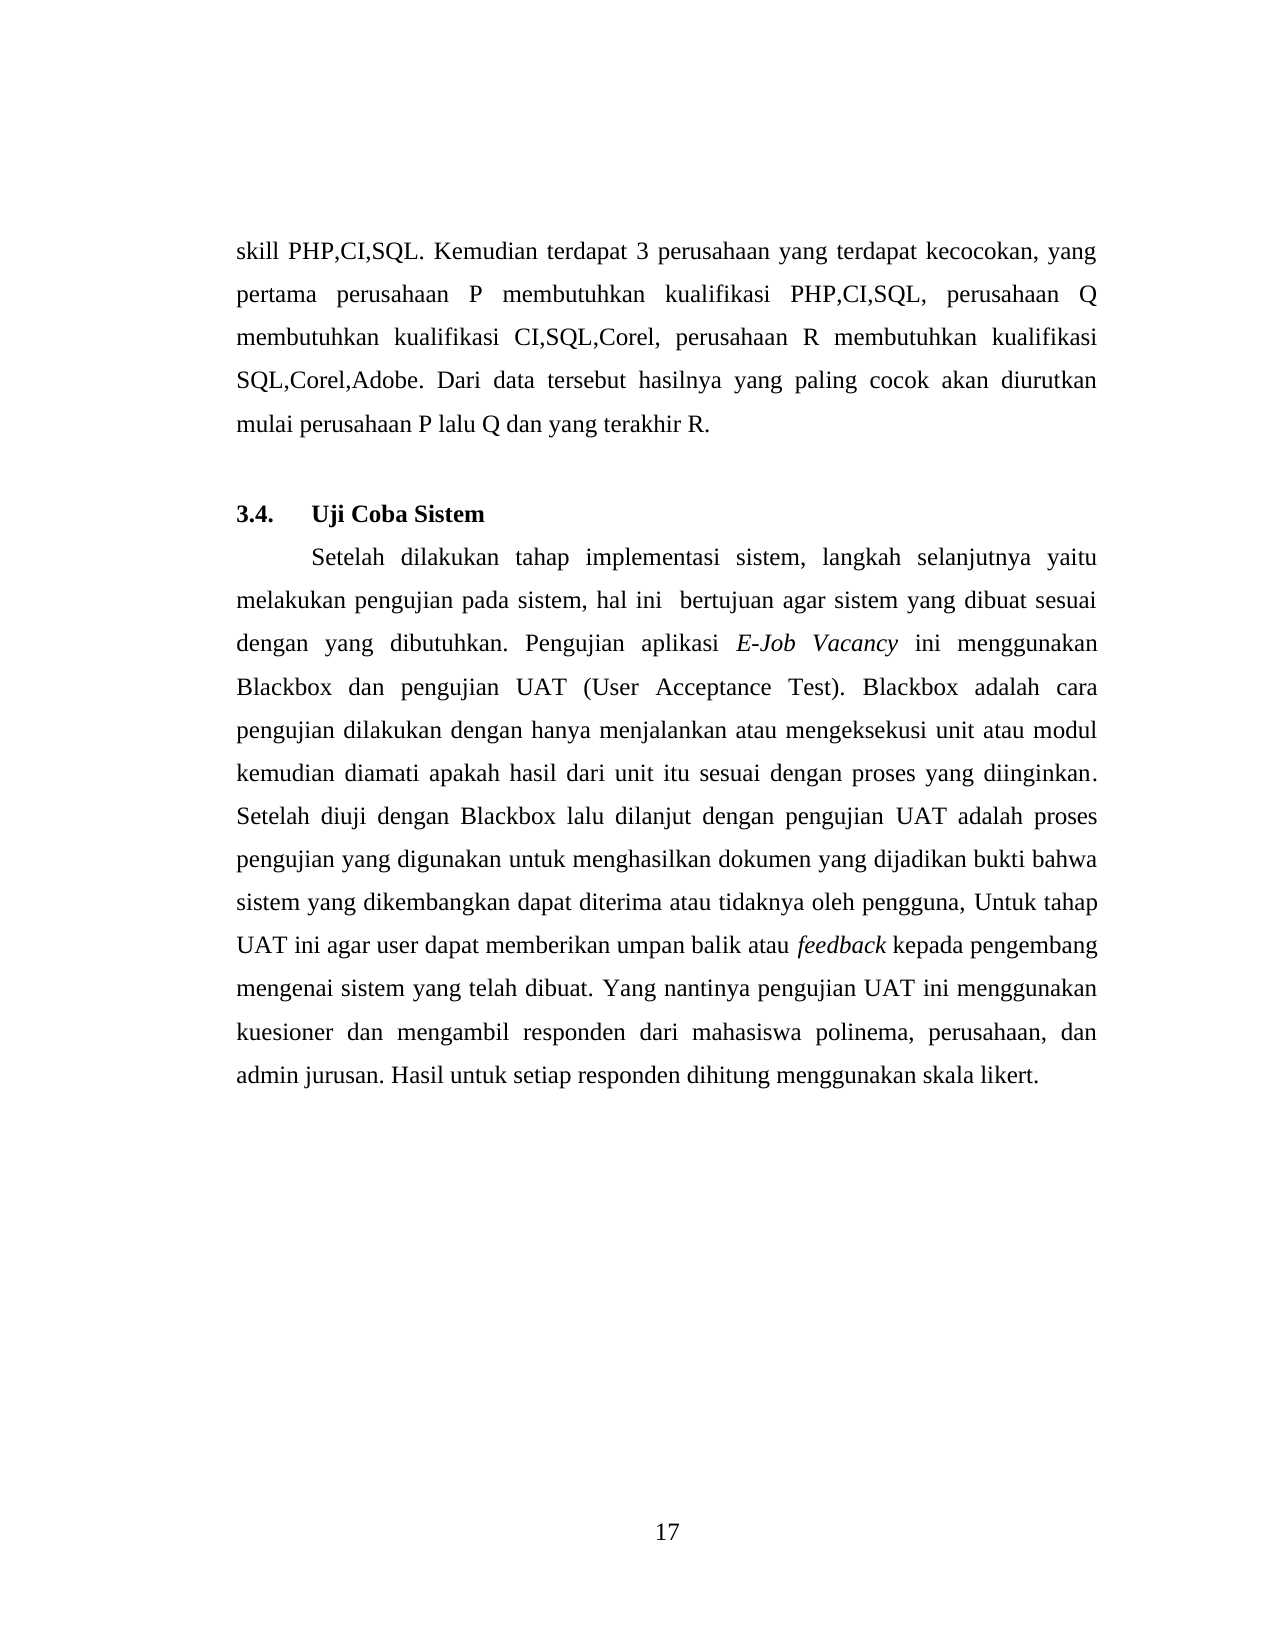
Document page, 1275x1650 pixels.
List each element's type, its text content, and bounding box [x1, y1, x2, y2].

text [236, 236, 1098, 437]
text Setelah dilakukan tahap implementasi sistem, langkah selanjutnya yaitu melakukan pengujian pada sistem, hal ini bertujuan agar sistem yang dibuat sesuai dengan yang dibutuhkan. Pengujian aplikasi E-Job Vacancy ini menggunakan Blackbox dan pengujian UAT (User Acceptance Test). Blackbox adalah cara pengujian dilakukan dengan hanya menjalankan atau mengeksekusi unit atau modul kemudian diamati apakah hasil dari unit itu sesuai dengan proses yang diinginkan. Setelah diuji dengan Blackbox lalu dilanjut dengan pengujian UAT adalah proses pengujian yang digunakan untuk menghasilkan dokumen yang dijadikan bukti bahwa sistem yang dikembangkan dapat diterima atau tidaknya oleh pengguna, Untuk tahap UAT ini agar user dapat memberikan umpan balik atau feedback kepada pengembang mengenai sistem yang telah dibuat. Yang nantinya pengujian UAT ini menggunakan kuesioner dan mengambil responden dari mahasiswa polinema, perusahaan, dan admin jurusan. Hasil untuk setiap responden dihitung menggunakan skala likert. [236, 542, 1098, 1088]
subtitle Uji Coba Sistem [236, 499, 1098, 528]
